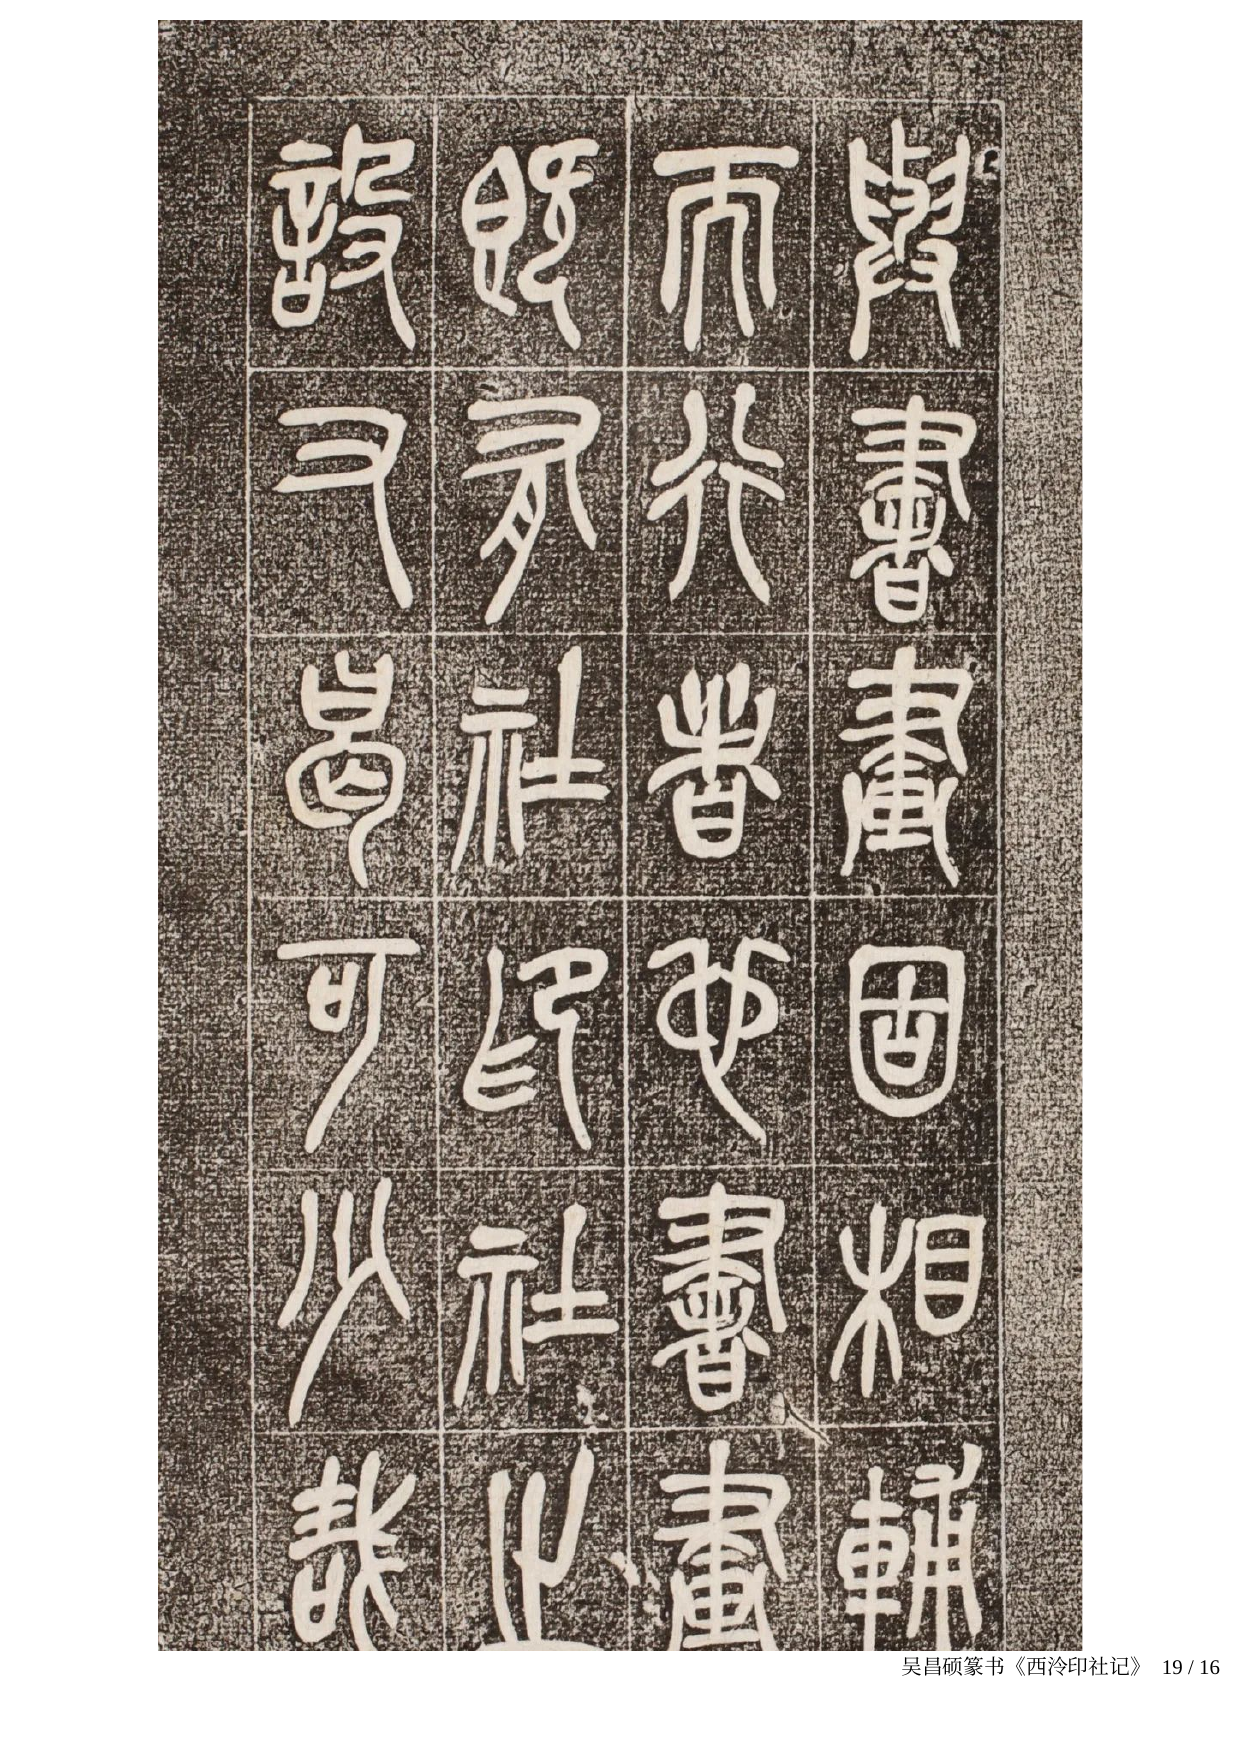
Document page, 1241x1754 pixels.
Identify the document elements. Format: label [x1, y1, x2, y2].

picture [158, 20, 1083, 1651]
